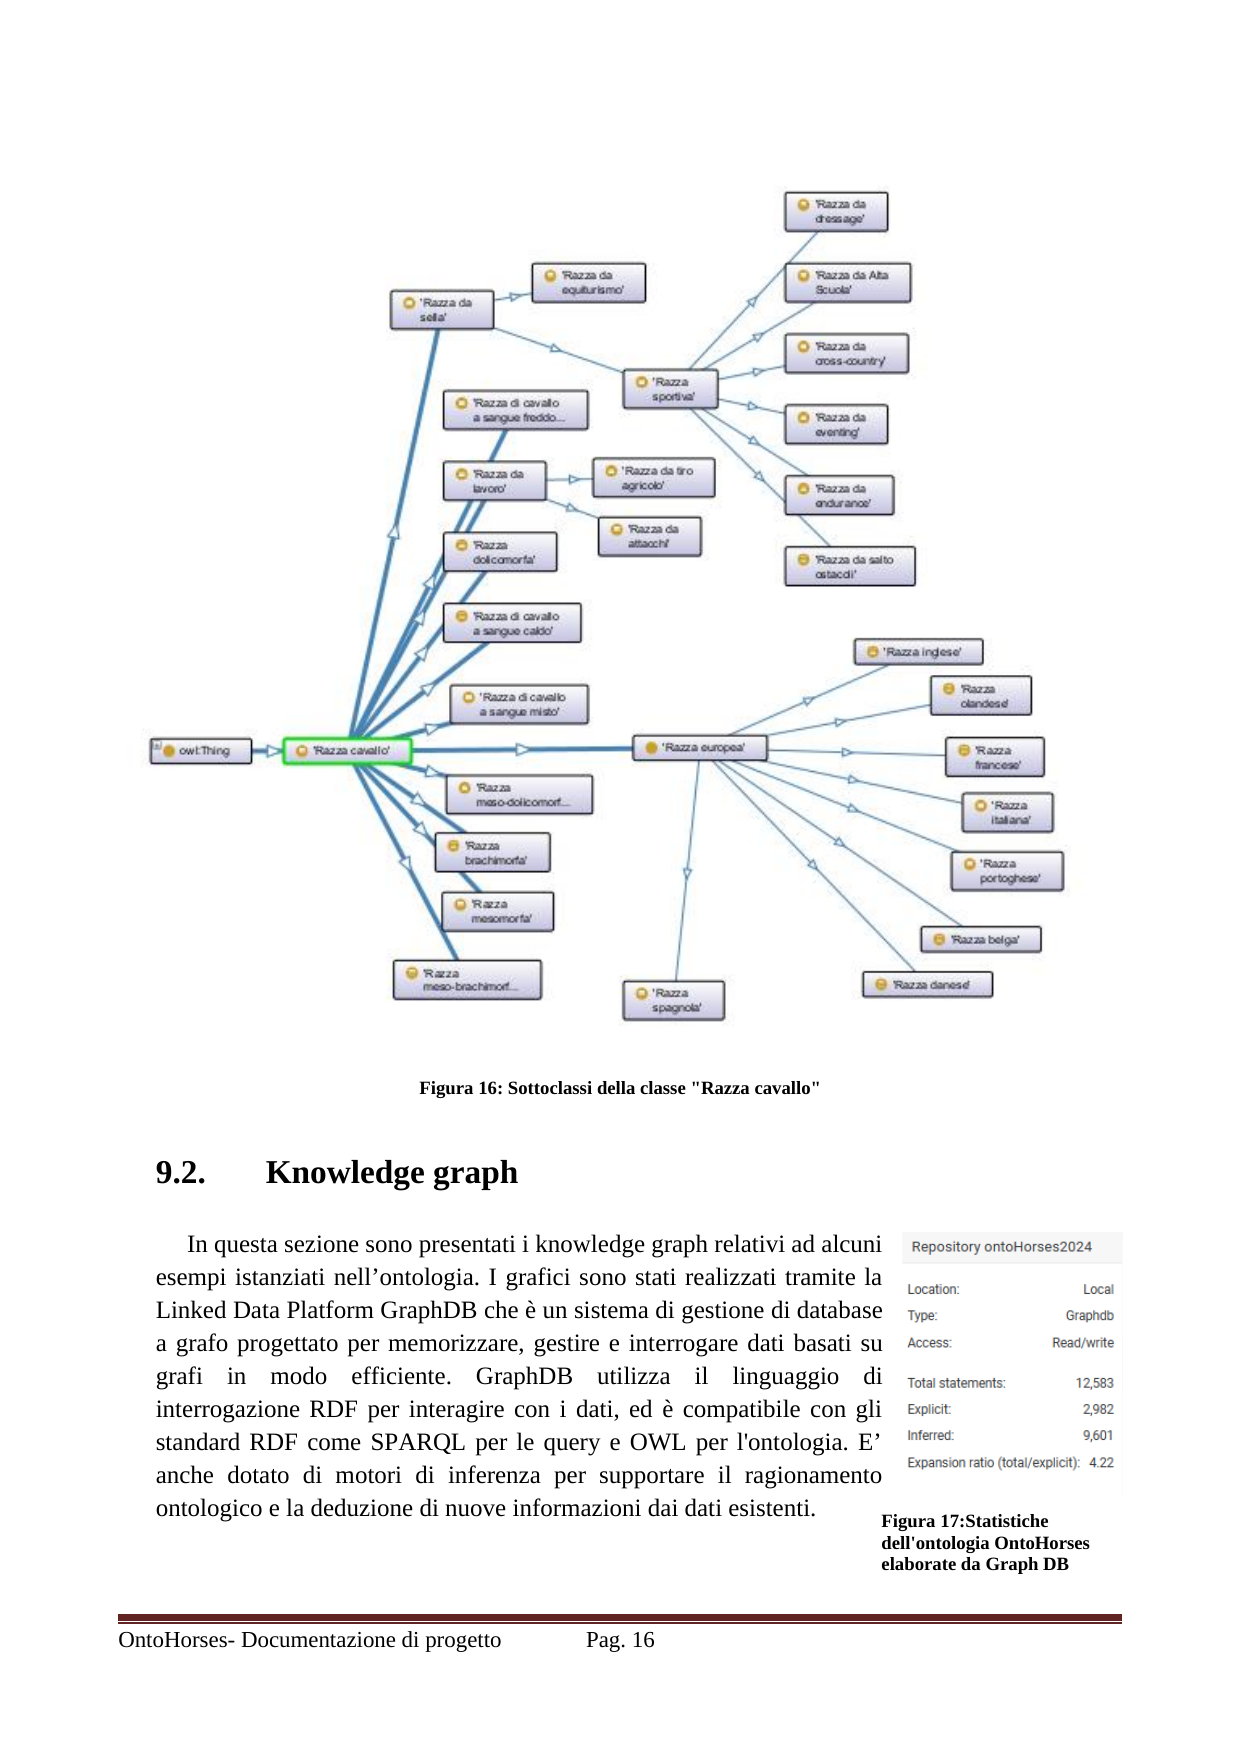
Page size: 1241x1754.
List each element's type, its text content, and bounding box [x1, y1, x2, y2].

picture [902, 1232, 1123, 1496]
list In questa sezione sono presentati i knowledge graph relativi ad alcuni esempi istanziati nell’ontologia. I grafici sono stati realizzati tramite la Linked Data Platform GraphDB che è un sistema di gestione di database a grafo progettato per memorizzare, gestire e interrogare dati basati su grafi in modo efficiente. GraphDB utilizza il linguaggio di interrogazione RDF per interagire con i dati, ed è compatibile con gli standard RDF come SPARQL per le query e OWL per l'ontologia. E’ anche dotato di motori di inferenza per supportare il ragionamento ontologico e la deduzione di nuove informazioni dai dati esistenti. [156, 1229, 1122, 1522]
list Knowledge graph [156, 1152, 1122, 1191]
text Figura 16: Sottoclassi della classe "Razza cavallo" [118, 1077, 1122, 1098]
picture [118, 147, 1109, 1048]
